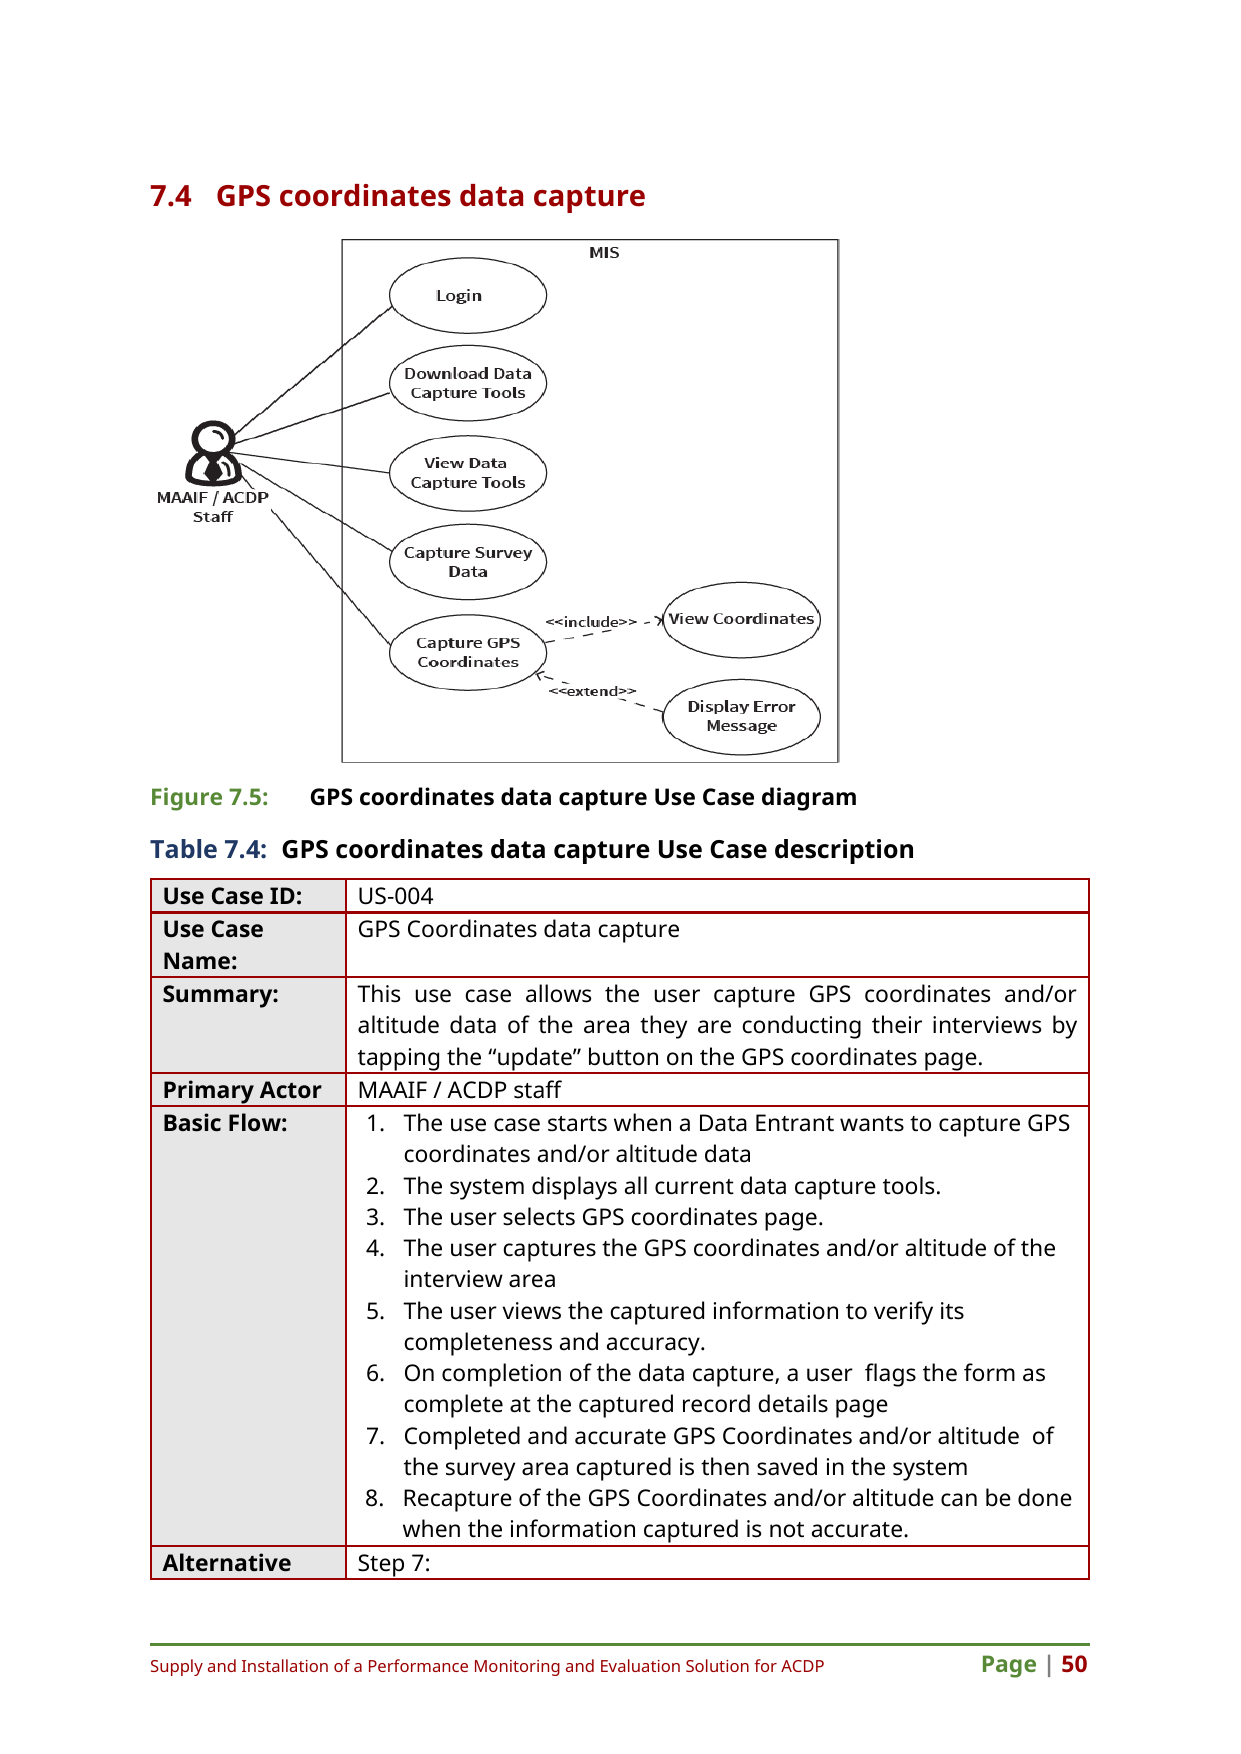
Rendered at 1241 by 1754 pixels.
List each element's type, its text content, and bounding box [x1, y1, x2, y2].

table_cell Alternative Flows: [152, 1547, 345, 1578]
table_header US-004 [347, 880, 1088, 911]
subtitle 7.4 GPS coordinates data capture [150, 175, 1090, 215]
table_cell GPS Coordinates data capture [347, 914, 1088, 976]
text Table 7.4: GPS coordinates data capture Use Case description [150, 831, 1090, 866]
table_cell Basic Flow: [152, 1107, 345, 1545]
table_cell Primary Actor [152, 1074, 345, 1105]
table_cell This use case allows the user capture GPS coordinates and/or altitude data of the area they are conducting their interviews by tapping the “update” button on the GPS coordinates page. [347, 978, 1088, 1072]
table_cell MAAIF / ACDP staff [347, 1074, 1088, 1105]
table_cell Use Case Name: [152, 914, 345, 976]
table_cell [347, 1547, 1088, 1578]
picture [155, 239, 840, 763]
table_cell Summary: [152, 978, 345, 1072]
table_header Use Case ID: [152, 880, 345, 911]
table_cell The use case starts when a Data Entrant wants to capture GPS coordinates and/or altitude data The system displays all current data capture tools. The user selects GPS coordinates page. The user captures the GPS coordinates and/or altitude of the interview area The user views the captured information to verify its completeness and accuracy. On completion of the data capture, a user flags the form as complete at the captured record details page Completed and accurate GPS Coordinates and/or altitude of the survey area captured is then saved in the system Recapture of the GPS Coordinates and/or altitude can be done when the information captured is not accurate. [347, 1107, 1088, 1545]
text Figure 7.5: GPS coordinates data capture Use Case diagram [150, 781, 1090, 812]
